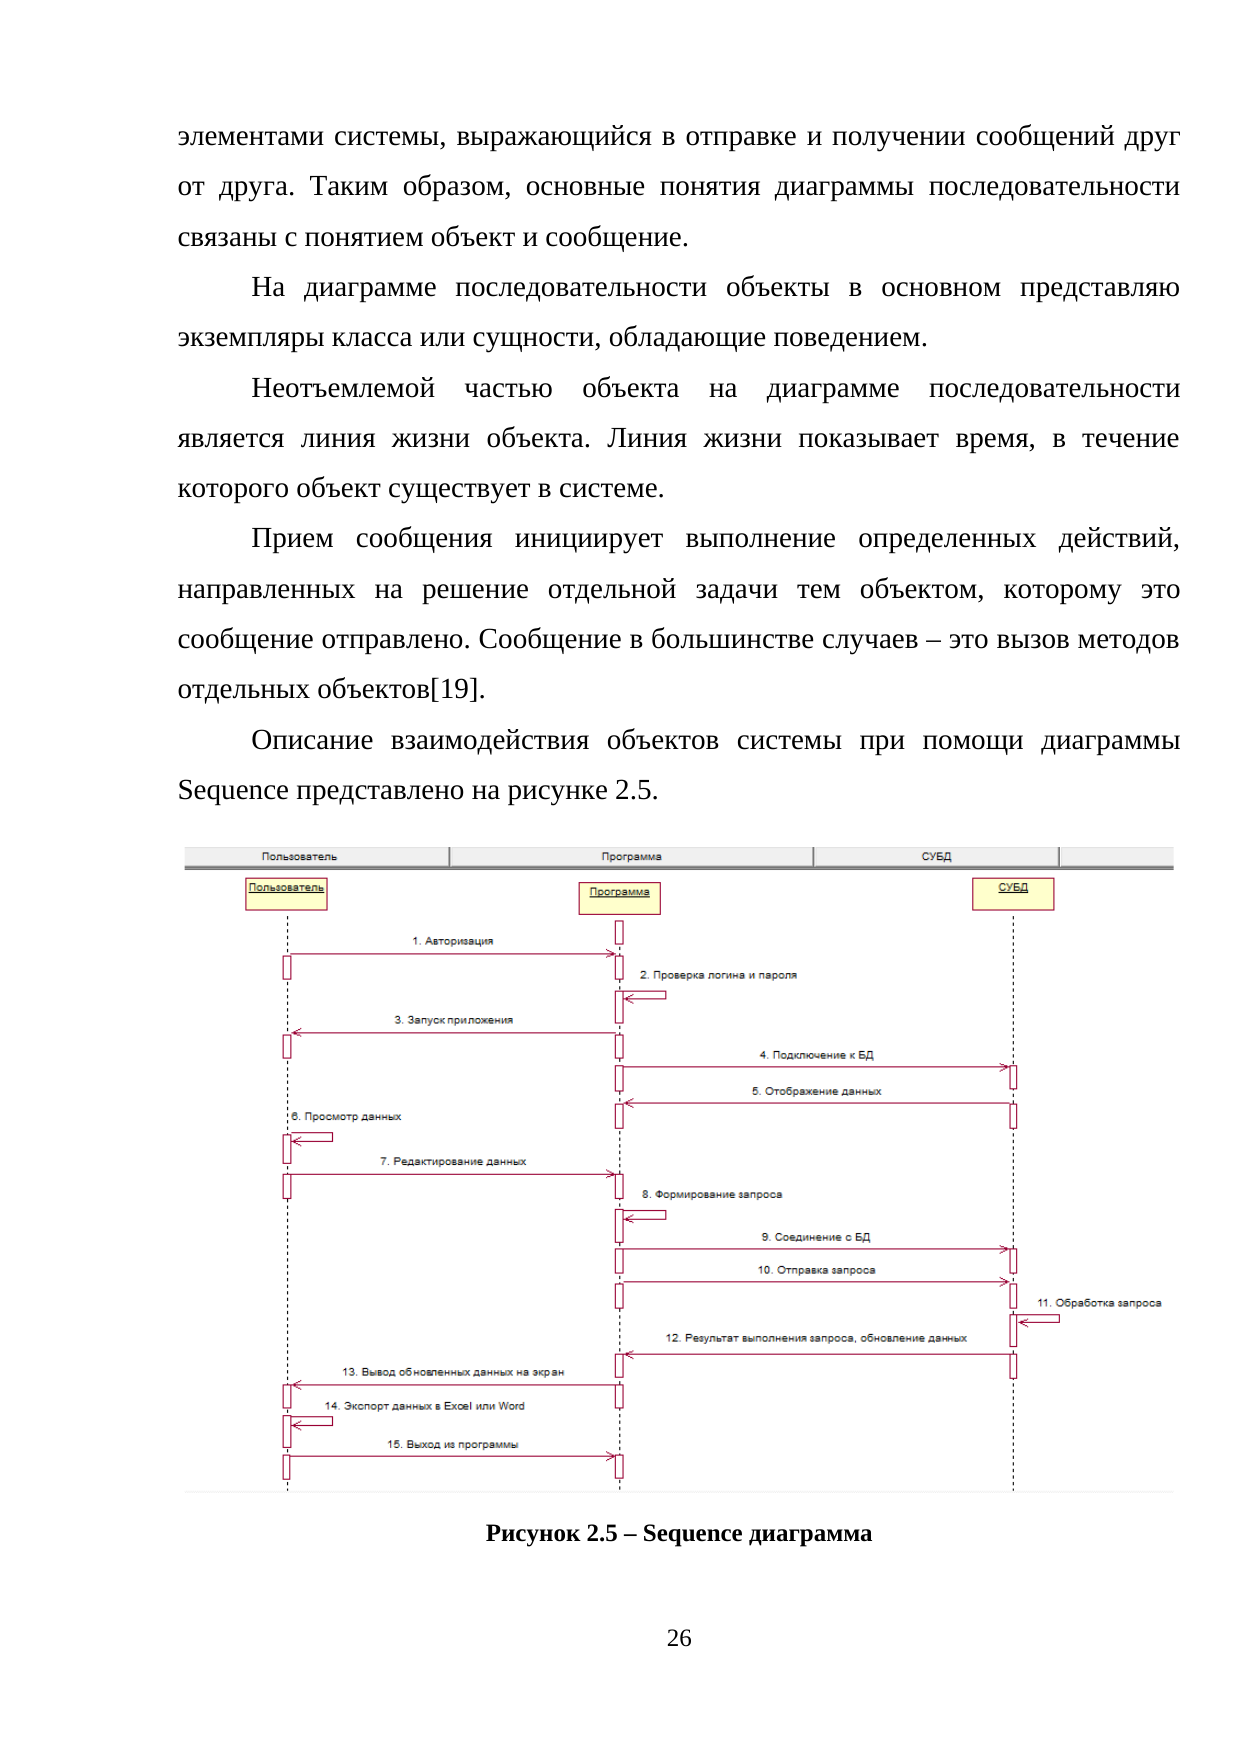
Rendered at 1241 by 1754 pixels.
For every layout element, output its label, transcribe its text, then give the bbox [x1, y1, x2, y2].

text Неотъемлемой частью объекта на диаграмме последовательности является линия жизни объекта. Линия жизни показывает время, в течение которого объект существует в системе. [177, 370, 1181, 504]
picture [184, 847, 1174, 1493]
text Рисунок 2.5 – Sequence диаграмма [177, 1518, 1181, 1547]
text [177, 118, 1181, 252]
text На диаграмме последовательности объекты в основном представляю экземпляры класса или сущности, обладающие поведением. [177, 269, 1181, 353]
text Описание взаимодействия объектов системы при помощи диаграммы Sequence представлено на рисунке 2.5. [177, 722, 1181, 806]
text Прием сообщения инициирует выполнение определенных действий, направленных на решение отдельной задачи тем объектом, которому это сообщение отправлено. Сообщение в большинстве случаев – это вызов методов отдельных объектов[19]. [177, 521, 1181, 705]
